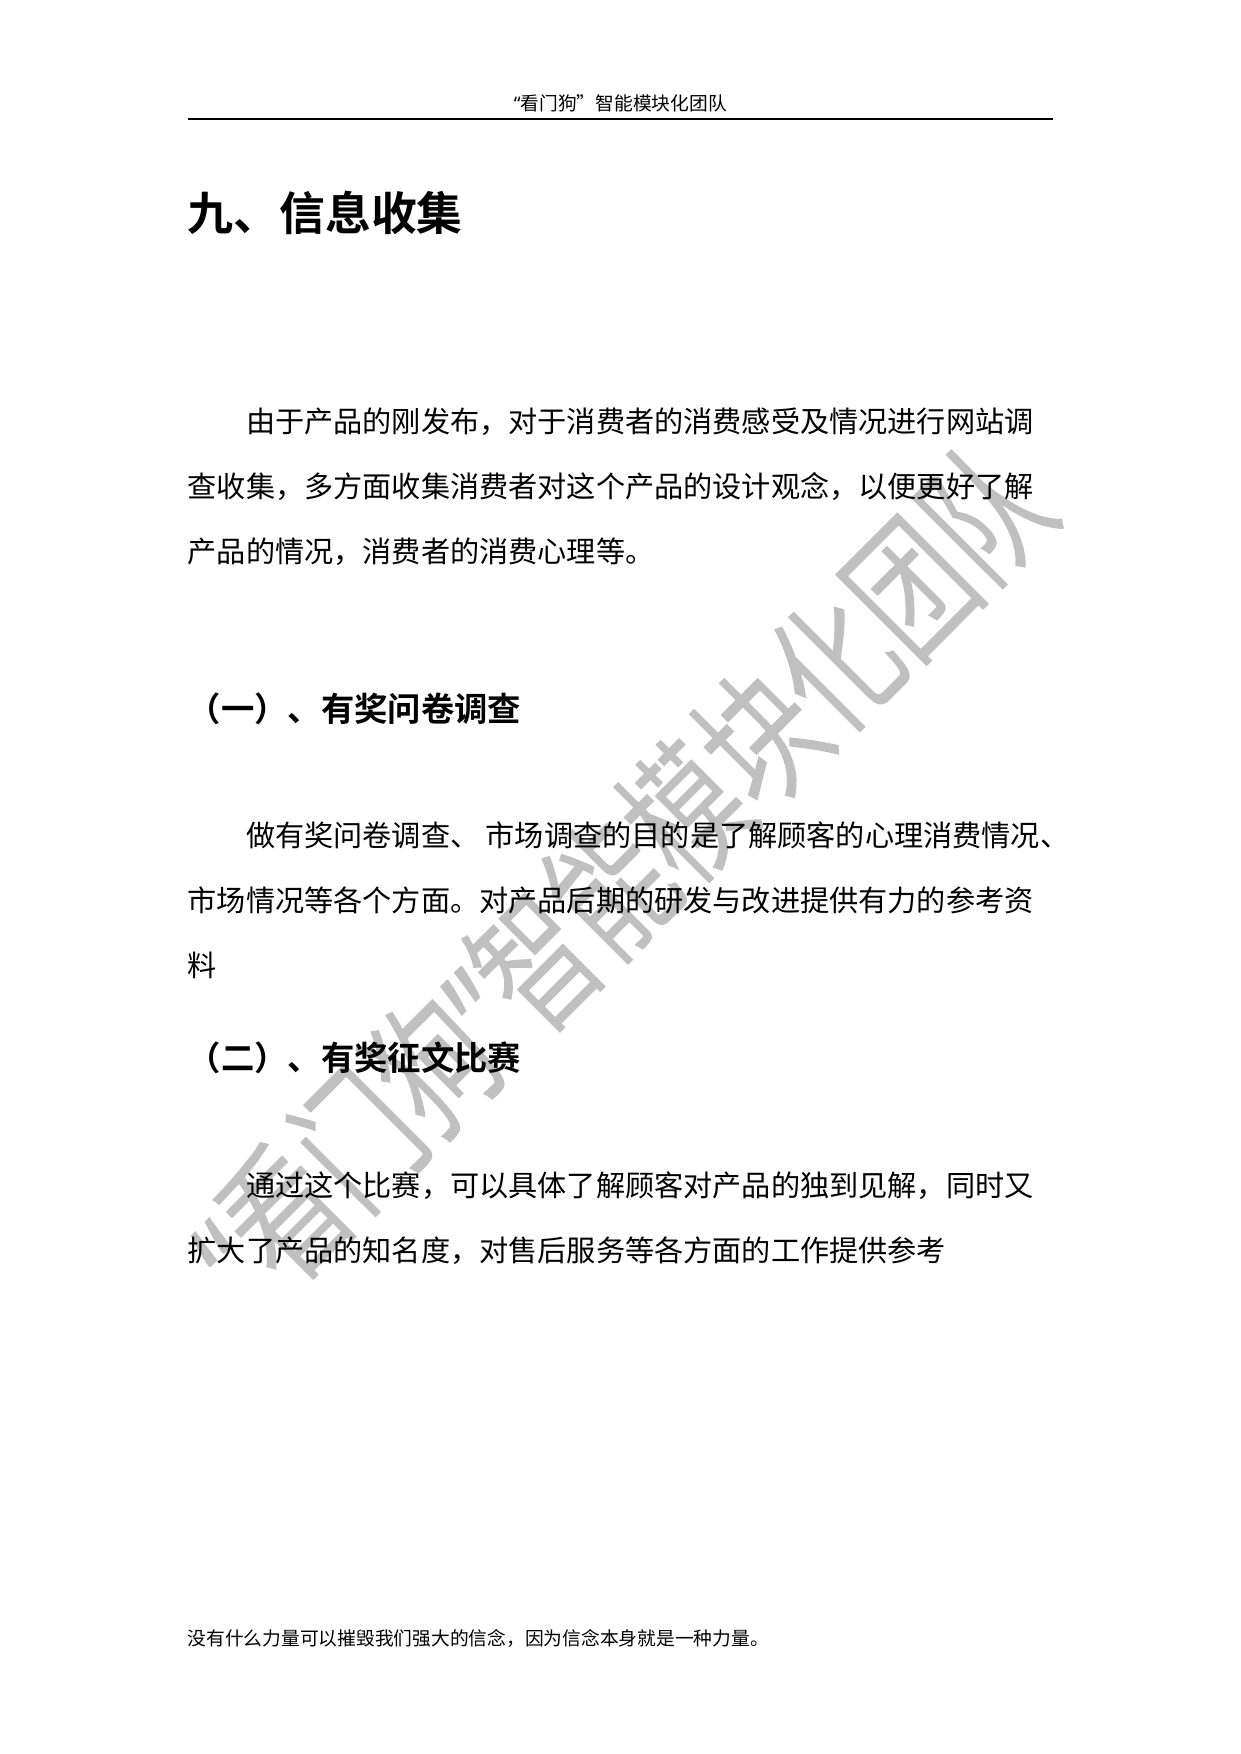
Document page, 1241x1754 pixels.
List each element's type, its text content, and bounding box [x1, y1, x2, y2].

subtitle （二）、有奖征文比赛 [187, 1024, 1053, 1089]
subtitle （一）、有奖问卷调查 [187, 674, 1053, 739]
text 通过这个比赛，可以具体了解顾客对产品的独到见解，同时又扩大了产品的知名度，对售后服务等各方面的工作提供参考 [187, 1151, 1053, 1281]
subtitle 九、信息收集 [187, 162, 1053, 259]
text 由于产品的刚发布，对于消费者的消费感受及情况进行网站调查收集，多方面收集消费者对这个产品的设计观念，以便更好了解产品的情况，消费者的消费心理等。 [187, 387, 1053, 582]
text 做有奖问卷调查、 市场调查的目的是了解顾客的心理消费情况、市场情况等各个方面。对产品后期的研发与改进提供有力的参考资料 [187, 802, 1053, 997]
